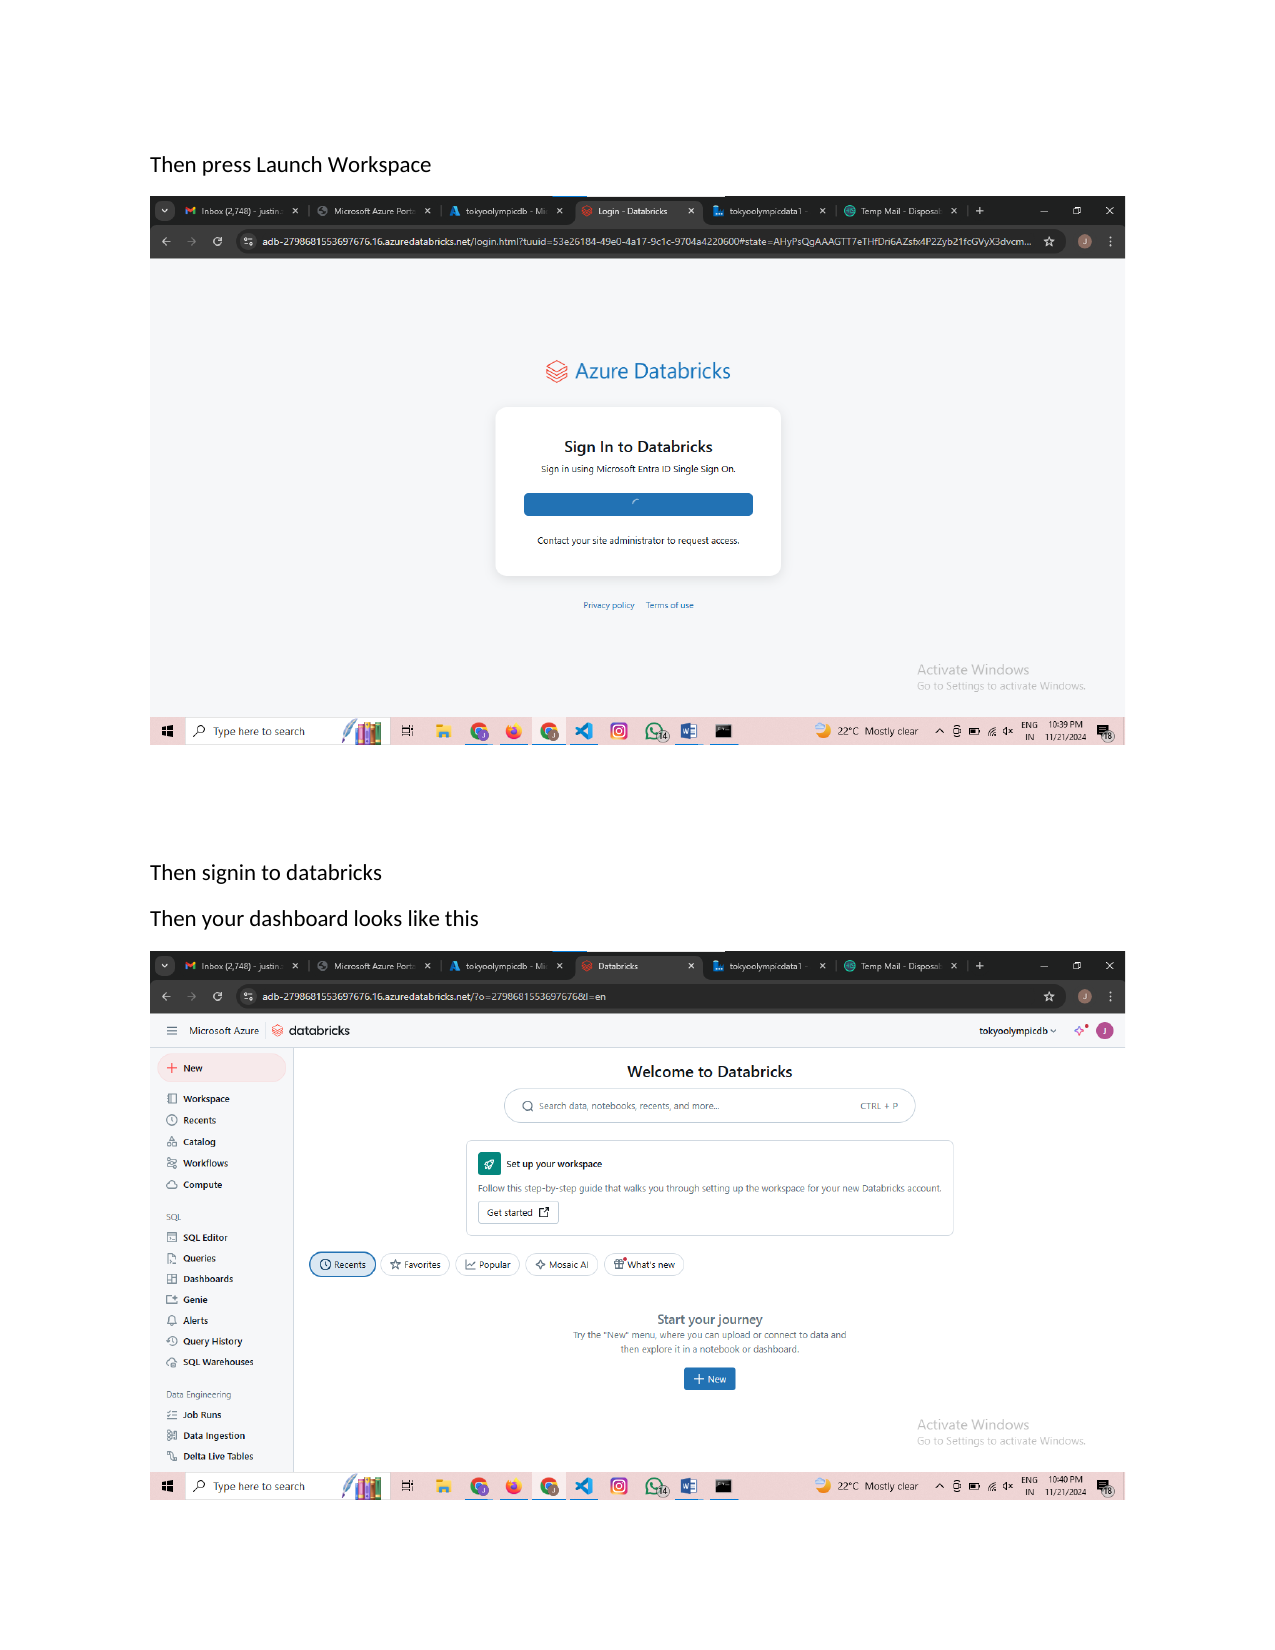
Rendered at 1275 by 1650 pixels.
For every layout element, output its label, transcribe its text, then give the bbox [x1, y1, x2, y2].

text Then press Launch Workspace [150, 150, 1125, 178]
text Then signin to databricks [150, 858, 1125, 886]
picture [150, 951, 1125, 1500]
text Then your dashboard looks like this [150, 904, 1125, 932]
picture [150, 196, 1125, 745]
